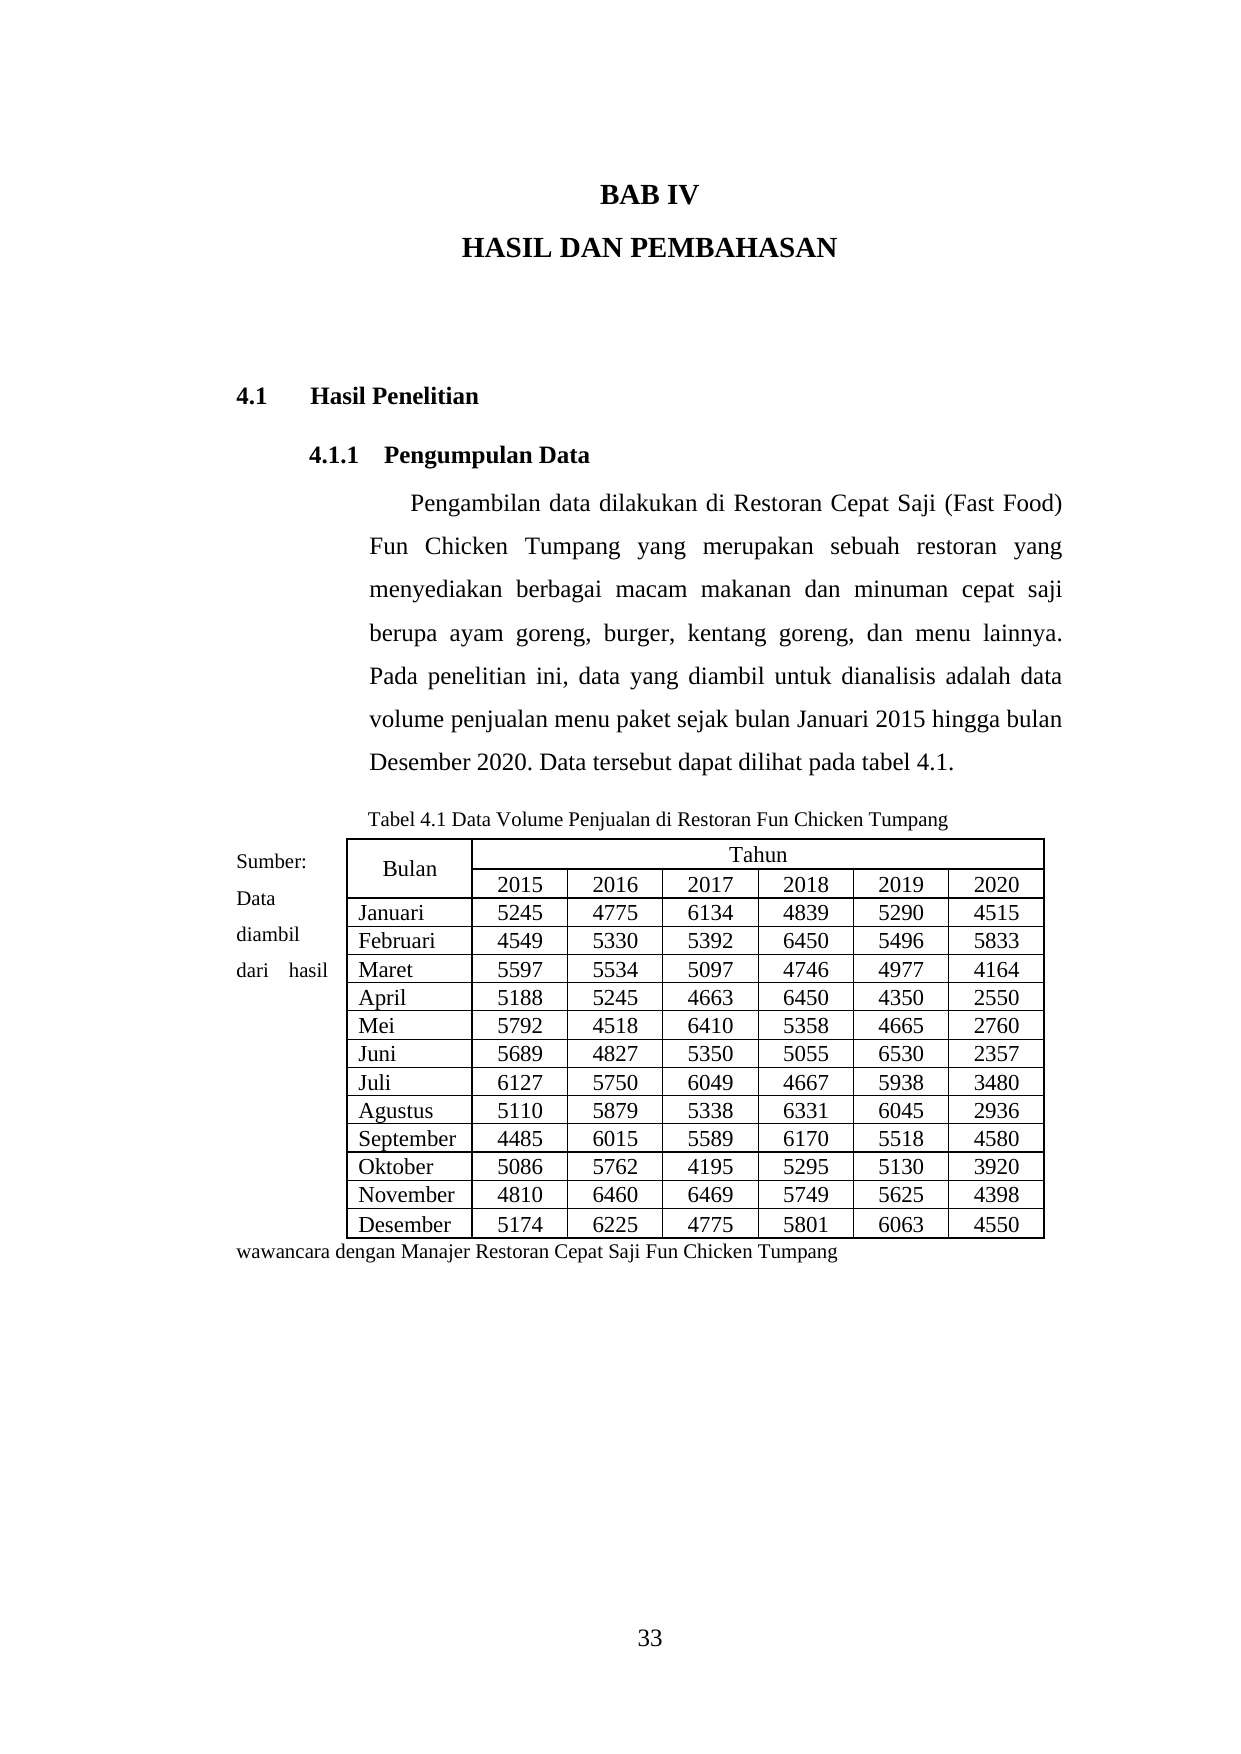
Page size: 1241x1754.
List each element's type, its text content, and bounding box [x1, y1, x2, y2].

table_cell 6127 [473, 1068, 567, 1095]
table_cell 5055 [759, 1040, 853, 1067]
table_cell 3920 [949, 1153, 1043, 1179]
table_cell Oktober [348, 1153, 471, 1179]
table_cell 4663 [663, 983, 758, 1010]
table_cell 4195 [663, 1153, 758, 1179]
table_cell 6450 [759, 927, 853, 954]
table_cell 5801 [759, 1209, 853, 1237]
table_cell 5496 [854, 927, 948, 954]
table_cell 4350 [854, 983, 948, 1010]
table_cell November [348, 1181, 471, 1208]
table_cell 6015 [568, 1124, 662, 1151]
table_cell Mei [348, 1011, 471, 1038]
table_cell 5097 [663, 955, 758, 982]
table_cell 4665 [854, 1011, 948, 1038]
table_cell 6410 [663, 1011, 758, 1038]
table_cell Desember [348, 1209, 471, 1237]
table_cell 4549 [473, 927, 567, 954]
table_cell 4485 [473, 1124, 567, 1151]
list Hasil Penelitian [236, 381, 1063, 409]
table_cell 5534 [568, 955, 662, 982]
table_cell 4164 [949, 955, 1043, 982]
table_cell 4839 [759, 899, 853, 926]
table_cell 5938 [854, 1068, 948, 1095]
table_cell 6450 [759, 983, 853, 1010]
table_cell 5625 [854, 1181, 948, 1208]
table_cell 4977 [854, 955, 948, 982]
table_cell September [348, 1124, 471, 1151]
table_cell 5689 [473, 1040, 567, 1067]
table_cell 2018 [759, 870, 853, 897]
table_cell 5589 [663, 1124, 758, 1151]
table_cell 5086 [473, 1153, 567, 1179]
table_cell 4550 [949, 1209, 1043, 1237]
text HASIL DAN PEMBAHASAN [236, 230, 1063, 263]
table_cell 5879 [568, 1096, 662, 1123]
table_cell 6331 [759, 1096, 853, 1123]
table_cell Juli [348, 1068, 471, 1095]
table_cell 2357 [949, 1040, 1043, 1067]
table_cell Januari [348, 899, 471, 926]
table_cell 4398 [949, 1181, 1043, 1208]
table_cell 5597 [473, 955, 567, 982]
table_cell 6170 [759, 1124, 853, 1151]
table_cell 6063 [854, 1209, 948, 1237]
table_cell 2017 [663, 870, 758, 897]
table_cell 6049 [663, 1068, 758, 1095]
table_cell 6134 [663, 899, 758, 926]
text BAB IV [236, 177, 1063, 211]
table_cell 5762 [568, 1153, 662, 1179]
text Pengambilan data dilakukan di Restoran Cepat Saji (Fast Food) Fun Chicken Tumpang yang merupakan sebuah restoran yang menyediakan berbagai macam makanan dan minuman cepat saji berupa ayam goreng, burger, kentang goreng, dan menu lainnya. Pada penelitian ini, data yang diambil untuk dianalisis adalah data volume penjualan menu paket sejak bulan Januari 2015 hingga bulan Desember 2020. Data tersebut dapat dilihat pada tabel 4.1. [369, 488, 1063, 776]
table_cell 5792 [473, 1011, 567, 1038]
table_cell 2019 [854, 870, 948, 897]
table_cell 4810 [473, 1181, 567, 1208]
table_cell 5245 [473, 899, 567, 926]
table_cell 3480 [949, 1068, 1043, 1095]
table_header Bulan [348, 840, 471, 897]
table_cell 5110 [473, 1096, 567, 1123]
table_cell 5290 [854, 899, 948, 926]
table_cell Maret [348, 955, 471, 982]
table_cell 5295 [759, 1153, 853, 1179]
table_cell Juni [348, 1040, 471, 1067]
table_cell 2020 [949, 870, 1043, 897]
text Tabel 4.1 Data Volume Penjualan di Restoran Fun Chicken Tumpang [236, 807, 1063, 831]
text Sumber: Data diambil dari hasil wawancara dengan Manajer Restoran Cepat Saji Fun Chicken Tumpang [236, 849, 1063, 1263]
table_cell 5358 [759, 1011, 853, 1038]
table_cell 6225 [568, 1209, 662, 1237]
table_cell 6045 [854, 1096, 948, 1123]
table_cell 2936 [949, 1096, 1043, 1123]
table_cell 2550 [949, 983, 1043, 1010]
table_cell 2016 [568, 870, 662, 897]
table_cell 5518 [854, 1124, 948, 1151]
table_cell 5130 [854, 1153, 948, 1179]
table_cell 4515 [949, 899, 1043, 926]
table_cell 6530 [854, 1040, 948, 1067]
table_header Tahun [473, 840, 1043, 868]
table_cell 5392 [663, 927, 758, 954]
table_cell 5833 [949, 927, 1043, 954]
table_cell 4580 [949, 1124, 1043, 1151]
table_cell 4667 [759, 1068, 853, 1095]
table_cell 5188 [473, 983, 567, 1010]
table_cell 5174 [473, 1209, 567, 1237]
table_cell 4775 [663, 1209, 758, 1237]
table_cell April [348, 983, 471, 1010]
list Pengumpulan Data [309, 441, 1063, 469]
table_cell 2760 [949, 1011, 1043, 1038]
table_cell 5350 [663, 1040, 758, 1067]
table_cell 4827 [568, 1040, 662, 1067]
table_cell 2015 [473, 870, 567, 897]
table_cell 5750 [568, 1068, 662, 1095]
table_cell 5338 [663, 1096, 758, 1123]
table_cell 4775 [568, 899, 662, 926]
table_cell 4518 [568, 1011, 662, 1038]
table_cell Februari [348, 927, 471, 954]
table_cell 5749 [759, 1181, 853, 1208]
table_cell 4746 [759, 955, 853, 982]
table_cell 6469 [663, 1181, 758, 1208]
table_cell Agustus [348, 1096, 471, 1123]
table_cell 5245 [568, 983, 662, 1010]
table_cell 6460 [568, 1181, 662, 1208]
table_cell 5330 [568, 927, 662, 954]
